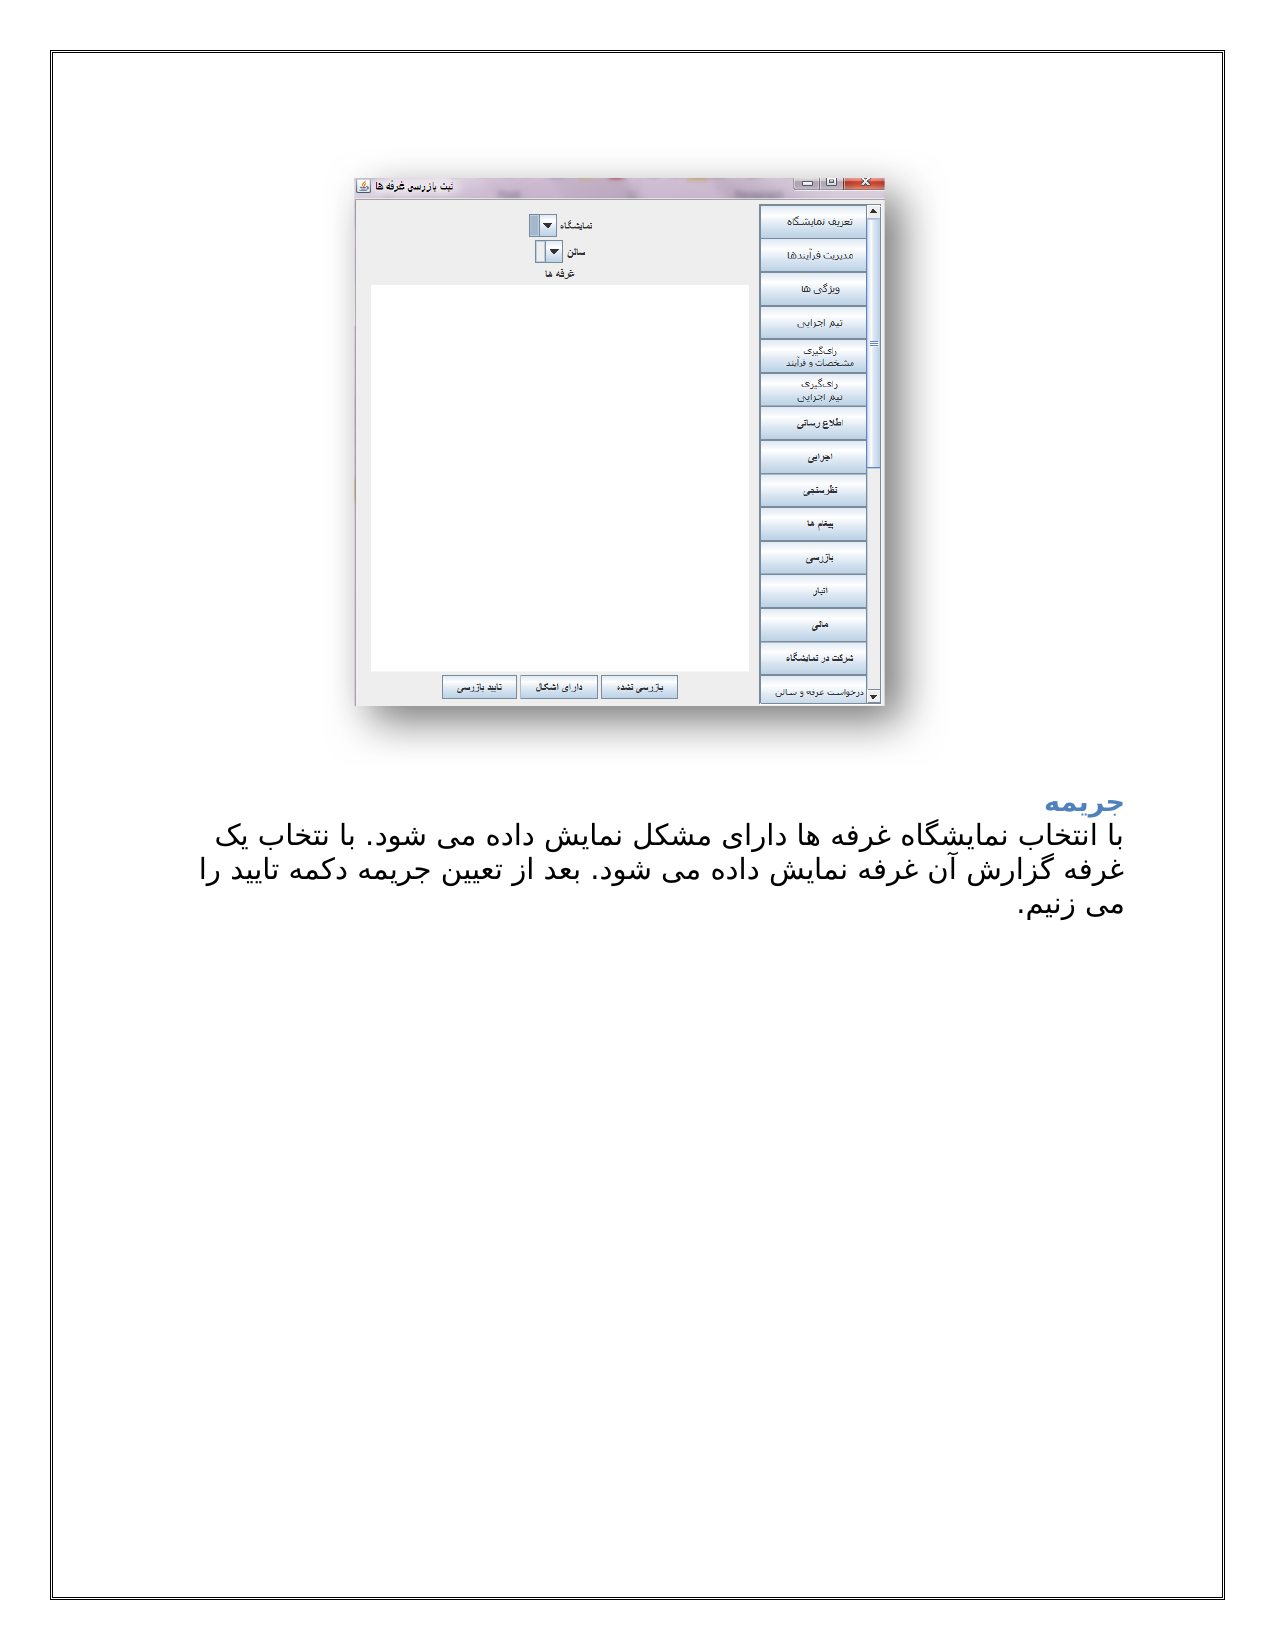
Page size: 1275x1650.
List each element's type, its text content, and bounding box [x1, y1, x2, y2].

subtitle جریمه [150, 787, 1125, 818]
picture [354, 178, 885, 706]
text با انتخاب نمایشگاه غرفه ها دارای مشکل نمایش داده می شود. با نتخاب یک غرفه گزارش آن غرفه نمایش داده می شود. بعد از تعیین جریمه دکمه تایید را می زنیم. [150, 818, 1125, 920]
